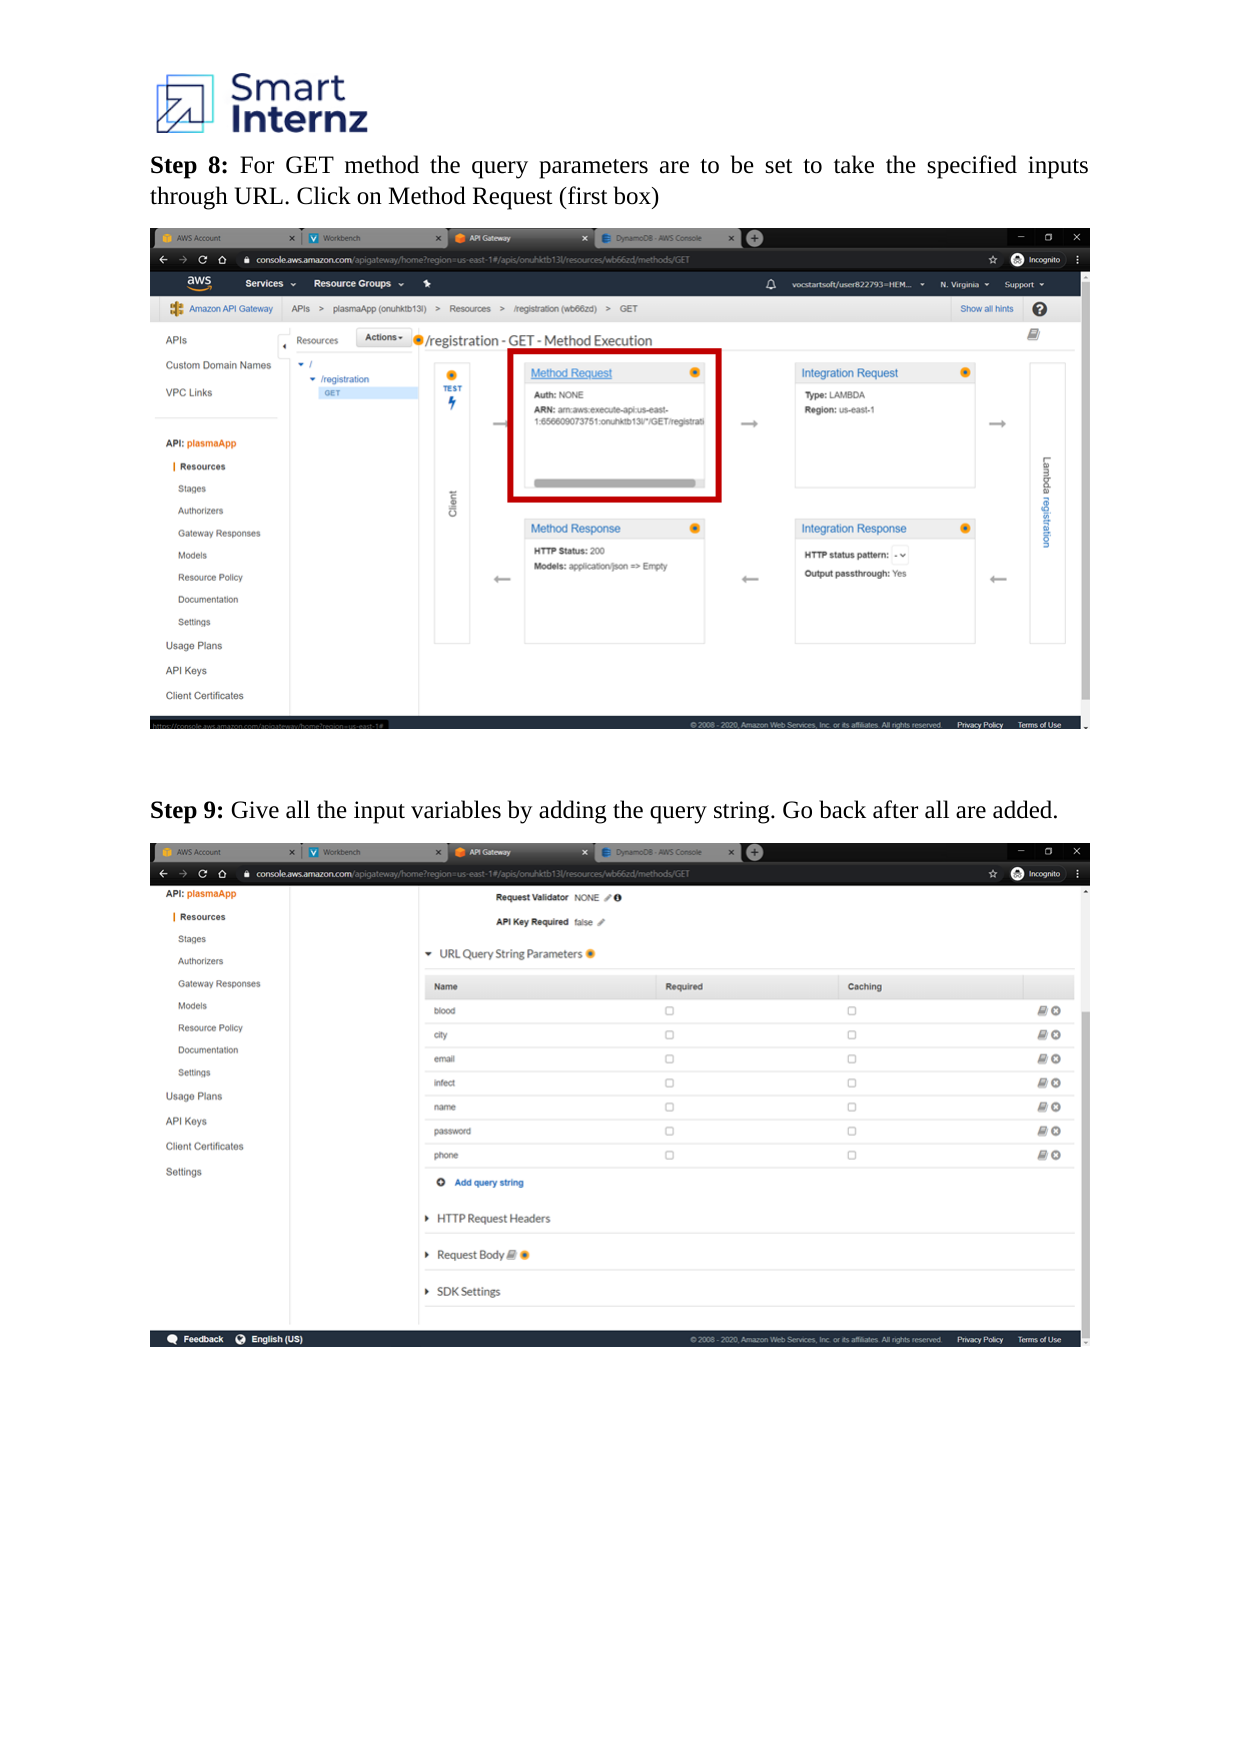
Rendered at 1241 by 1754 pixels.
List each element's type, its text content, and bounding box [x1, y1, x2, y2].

text Step 8: For GET method the query parameters are to be set to take the specified inputs through URL. Click on Method Request (first box) [150, 150, 1090, 210]
picture [150, 73, 374, 133]
picture [150, 843, 1090, 1347]
picture [150, 228, 1090, 729]
text Step 9: Give all the input variables by adding the query string. Go back after all are added. [150, 795, 1090, 824]
